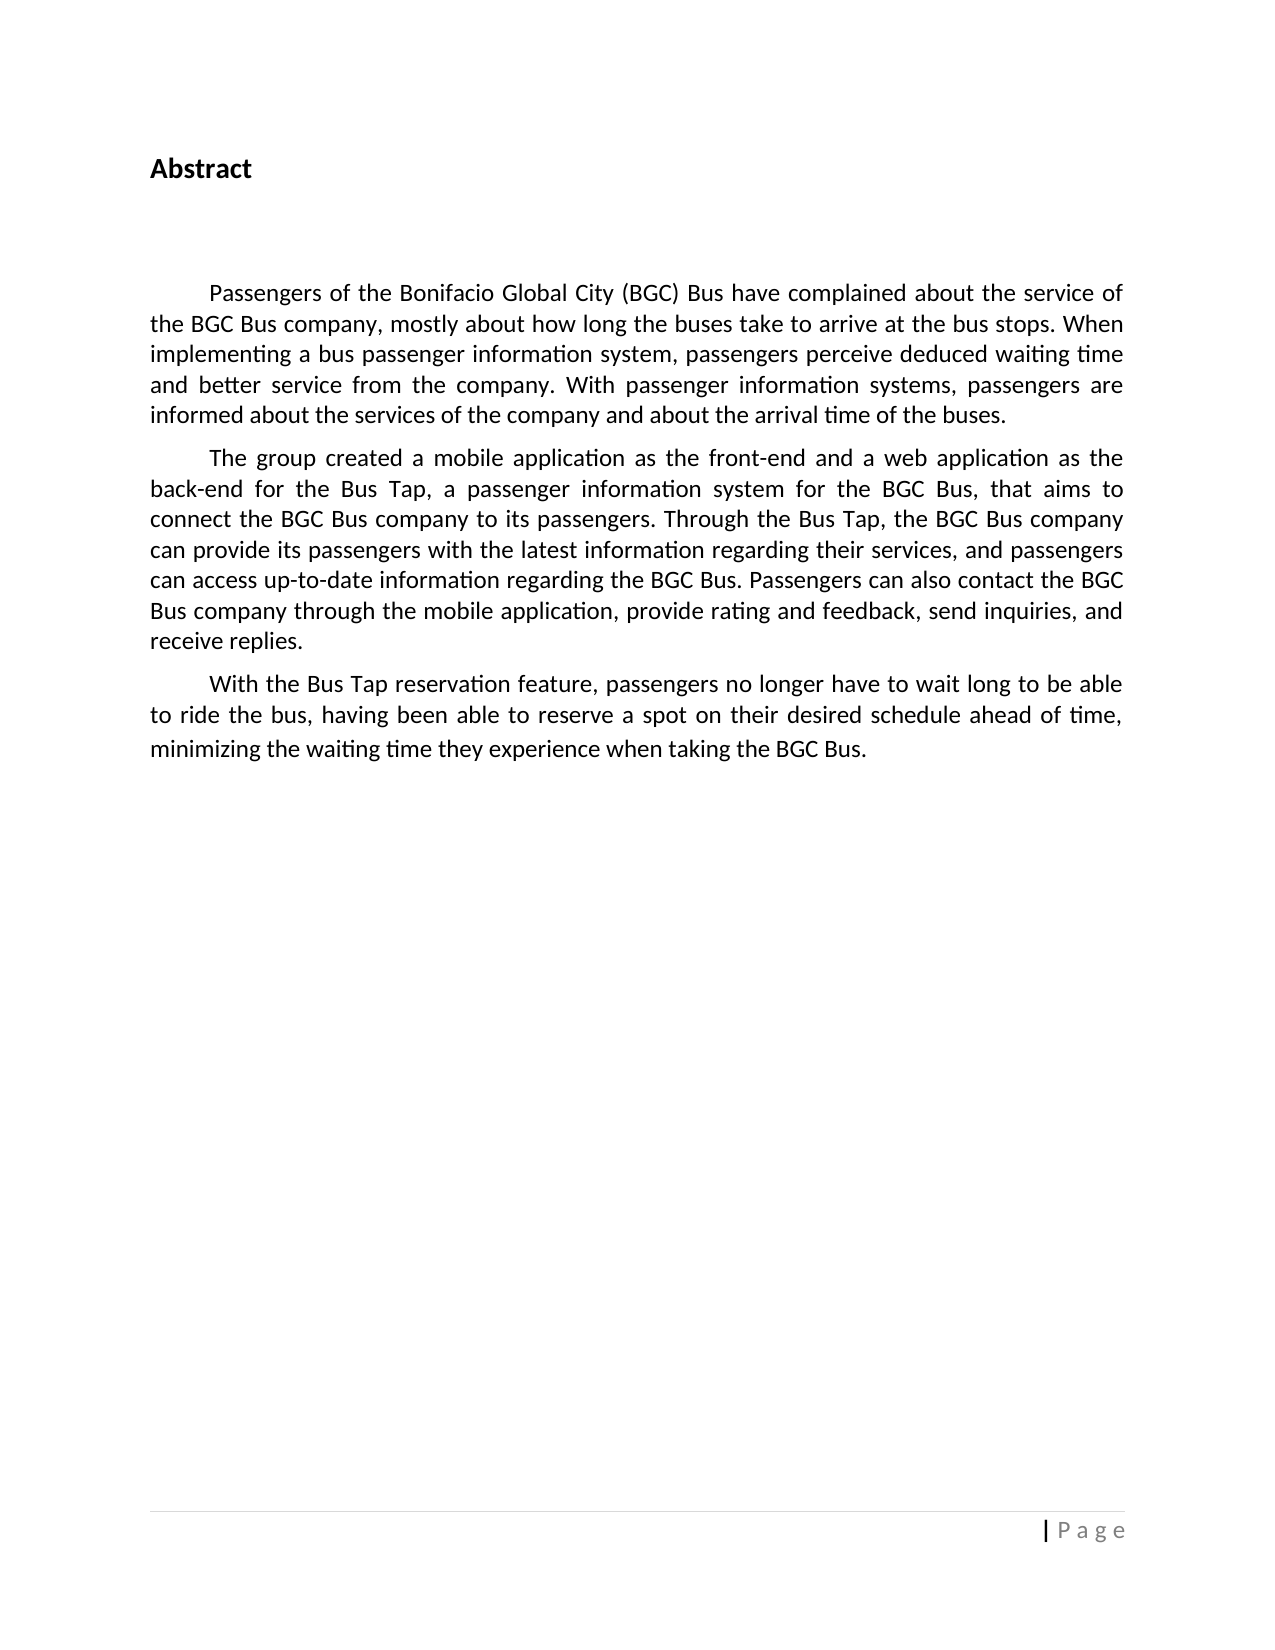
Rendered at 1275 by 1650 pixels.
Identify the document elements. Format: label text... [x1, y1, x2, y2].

subtitle Abstract [150, 150, 1125, 186]
text With the Bus Tap reservation feature, passengers no longer have to wait long to be able to ride the bus, having been able to reserve a spot on their desired schedule ahead of time, minimizing the waiting time they experience when taking the BGC Bus. [150, 668, 1125, 765]
text Passengers of the Bonifacio Global City (BGC) Bus have complained about the service of the BGC Bus company, mostly about how long the buses take to arrive at the bus stops. When implementing a bus passenger information system, passengers perceive deduced waiting time and better service from the company. With passenger information systems, passengers are informed about the services of the company and about the arrival time of the buses. [150, 277, 1125, 430]
text The group created a mobile application as the front-end and a web application as the back-end for the Bus Tap, a passenger information system for the BGC Bus, that aims to connect the BGC Bus company to its passengers. Through the Bus Tap, the BGC Bus company can provide its passengers with the latest information regarding their services, and passengers can access up-to-date information regarding the BGC Bus. Passengers can also contact the BGC Bus company through the mobile application, provide rating and feedback, send inquiries, and receive replies. [150, 442, 1125, 656]
